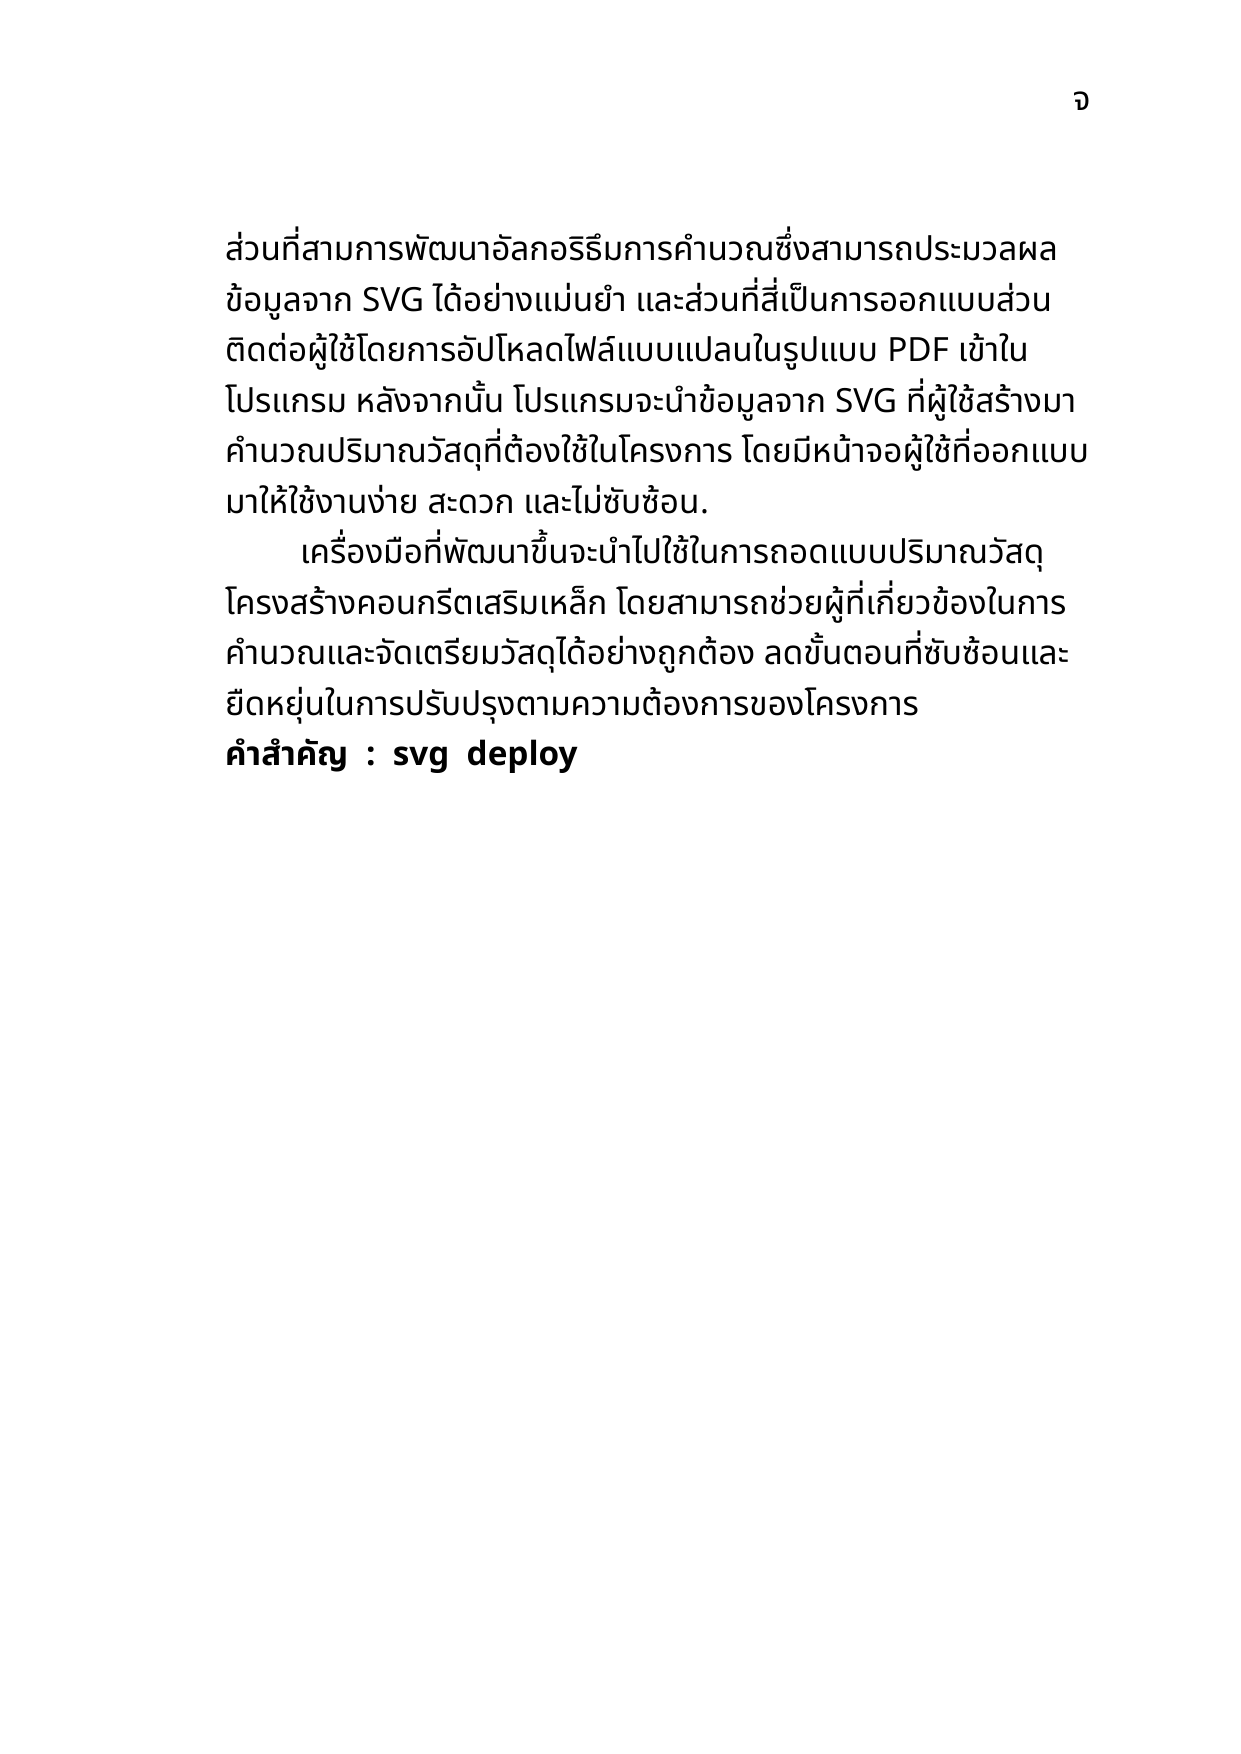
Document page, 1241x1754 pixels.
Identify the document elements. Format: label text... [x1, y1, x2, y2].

text คำสำคัญ : svg deploy [225, 730, 1090, 781]
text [225, 225, 1090, 528]
text เครื่องมือที่พัฒนาขึ้นจะนำไปใช้ในการถอดแบบปริมาณวัสดุโครงสร้างคอนกรีตเสริมเหล็ก โดยสามารถช่วยผู้ที่เกี่ยวข้องในการคำนวณและจัดเตรียมวัสดุได้อย่างถูกต้อง ลดขั้นตอนที่ซับซ้อนและยืดหยุ่นในการปรับปรุงตามความต้องการของโครงการ [225, 528, 1090, 730]
